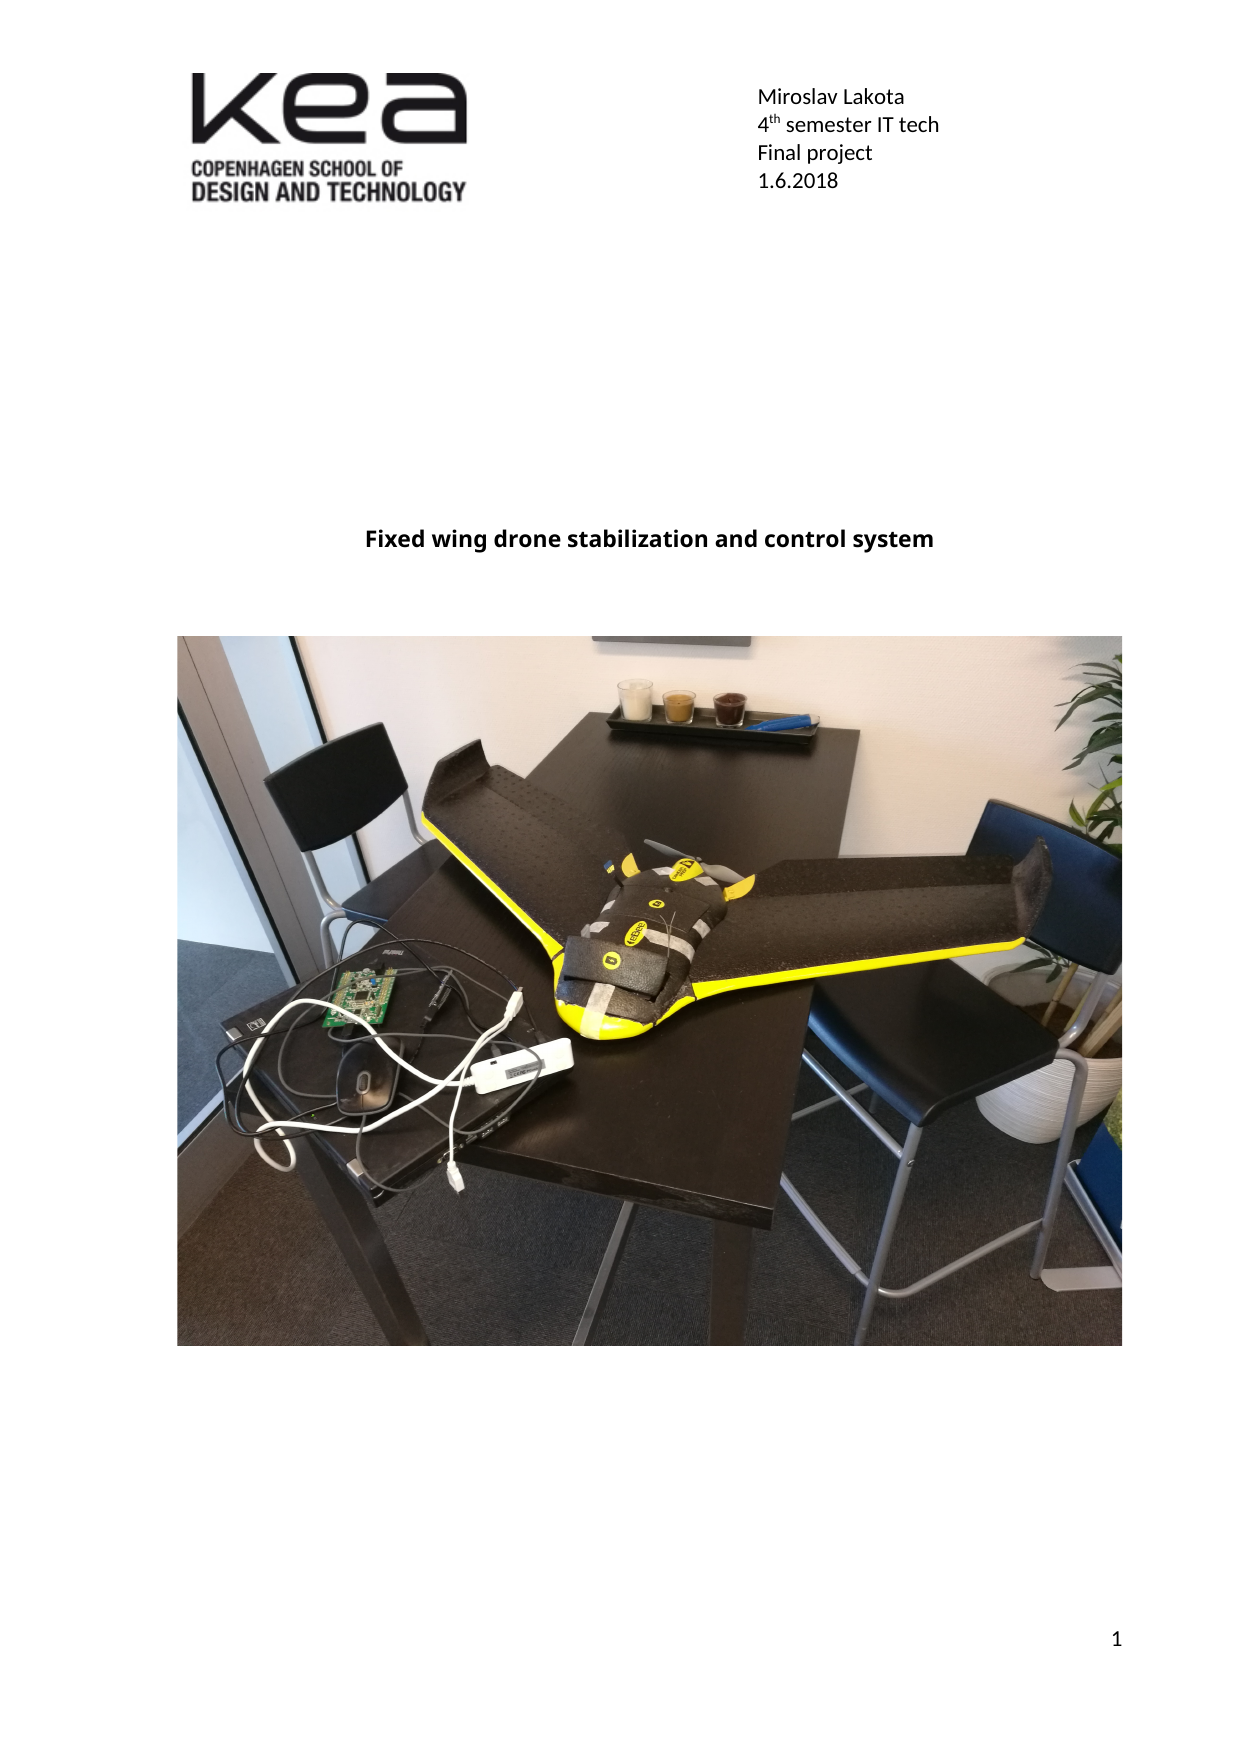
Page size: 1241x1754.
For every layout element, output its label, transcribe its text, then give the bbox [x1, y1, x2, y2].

text Fixed wing drone stabilization and control system [177, 523, 1122, 554]
picture [177, 636, 1123, 1346]
picture [182, 73, 495, 212]
